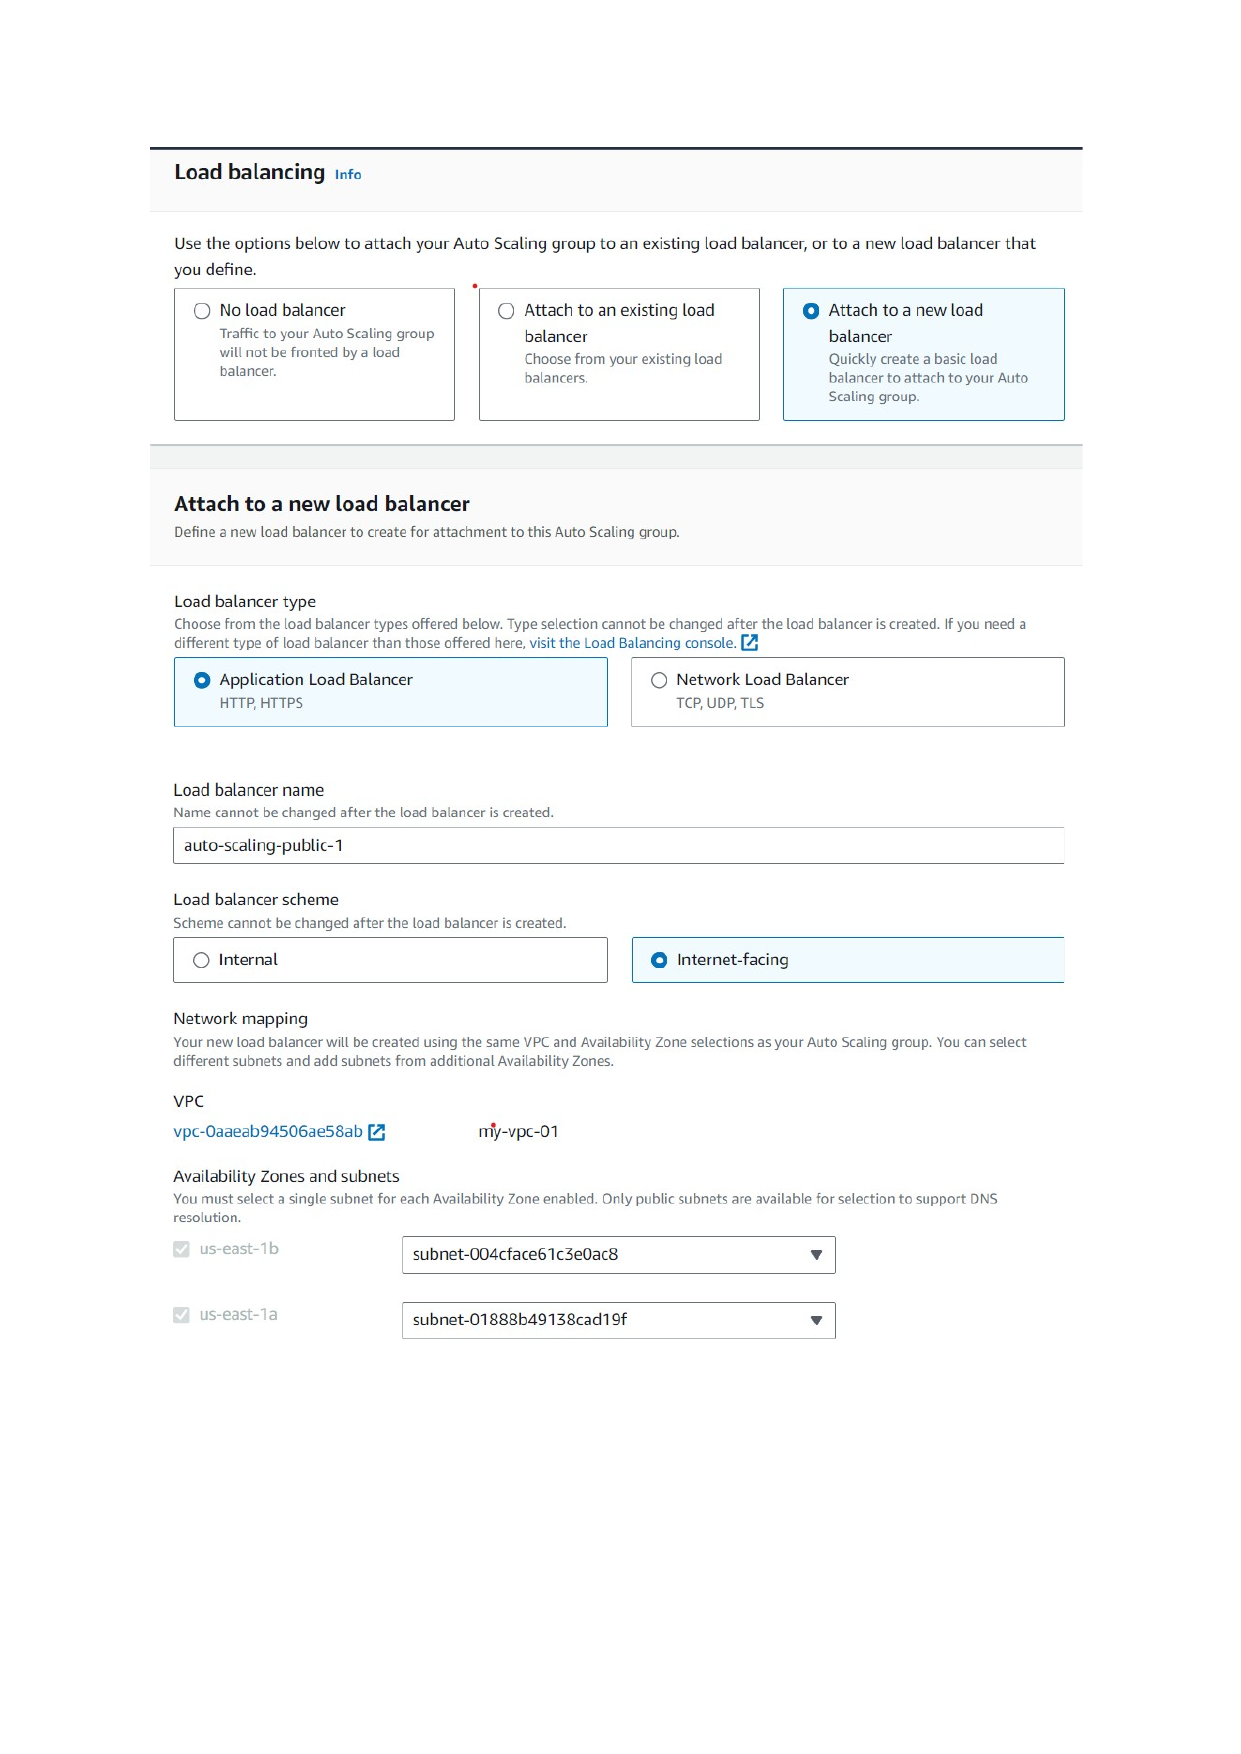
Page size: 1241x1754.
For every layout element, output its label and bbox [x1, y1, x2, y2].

picture [172, 782, 1065, 1339]
picture [150, 147, 1083, 727]
